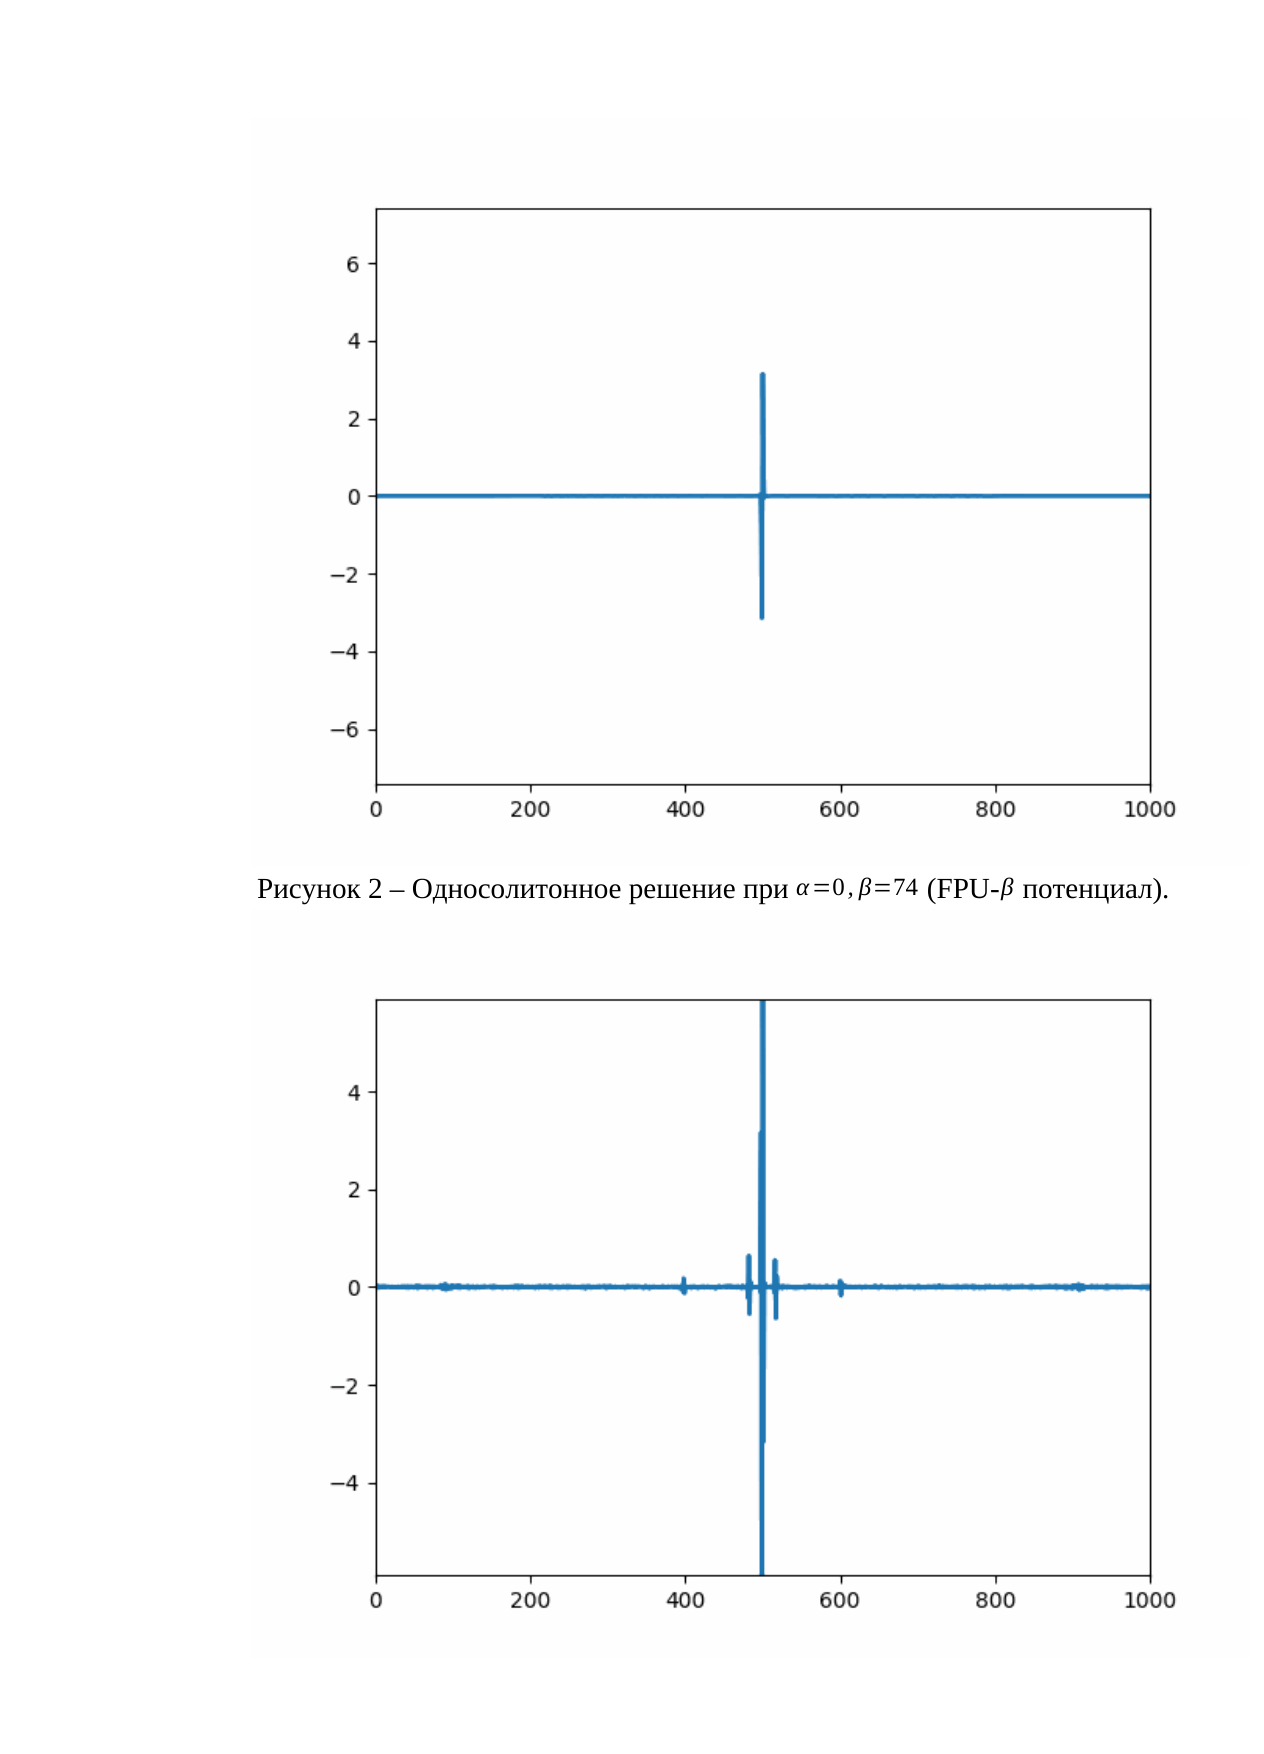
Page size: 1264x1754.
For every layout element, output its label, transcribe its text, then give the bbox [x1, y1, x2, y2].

picture [251, 118, 1249, 867]
text Рисунок 2 – Односолитонное решение при (FPU- потенциал). [177, 871, 1175, 904]
picture [251, 909, 1249, 1658]
